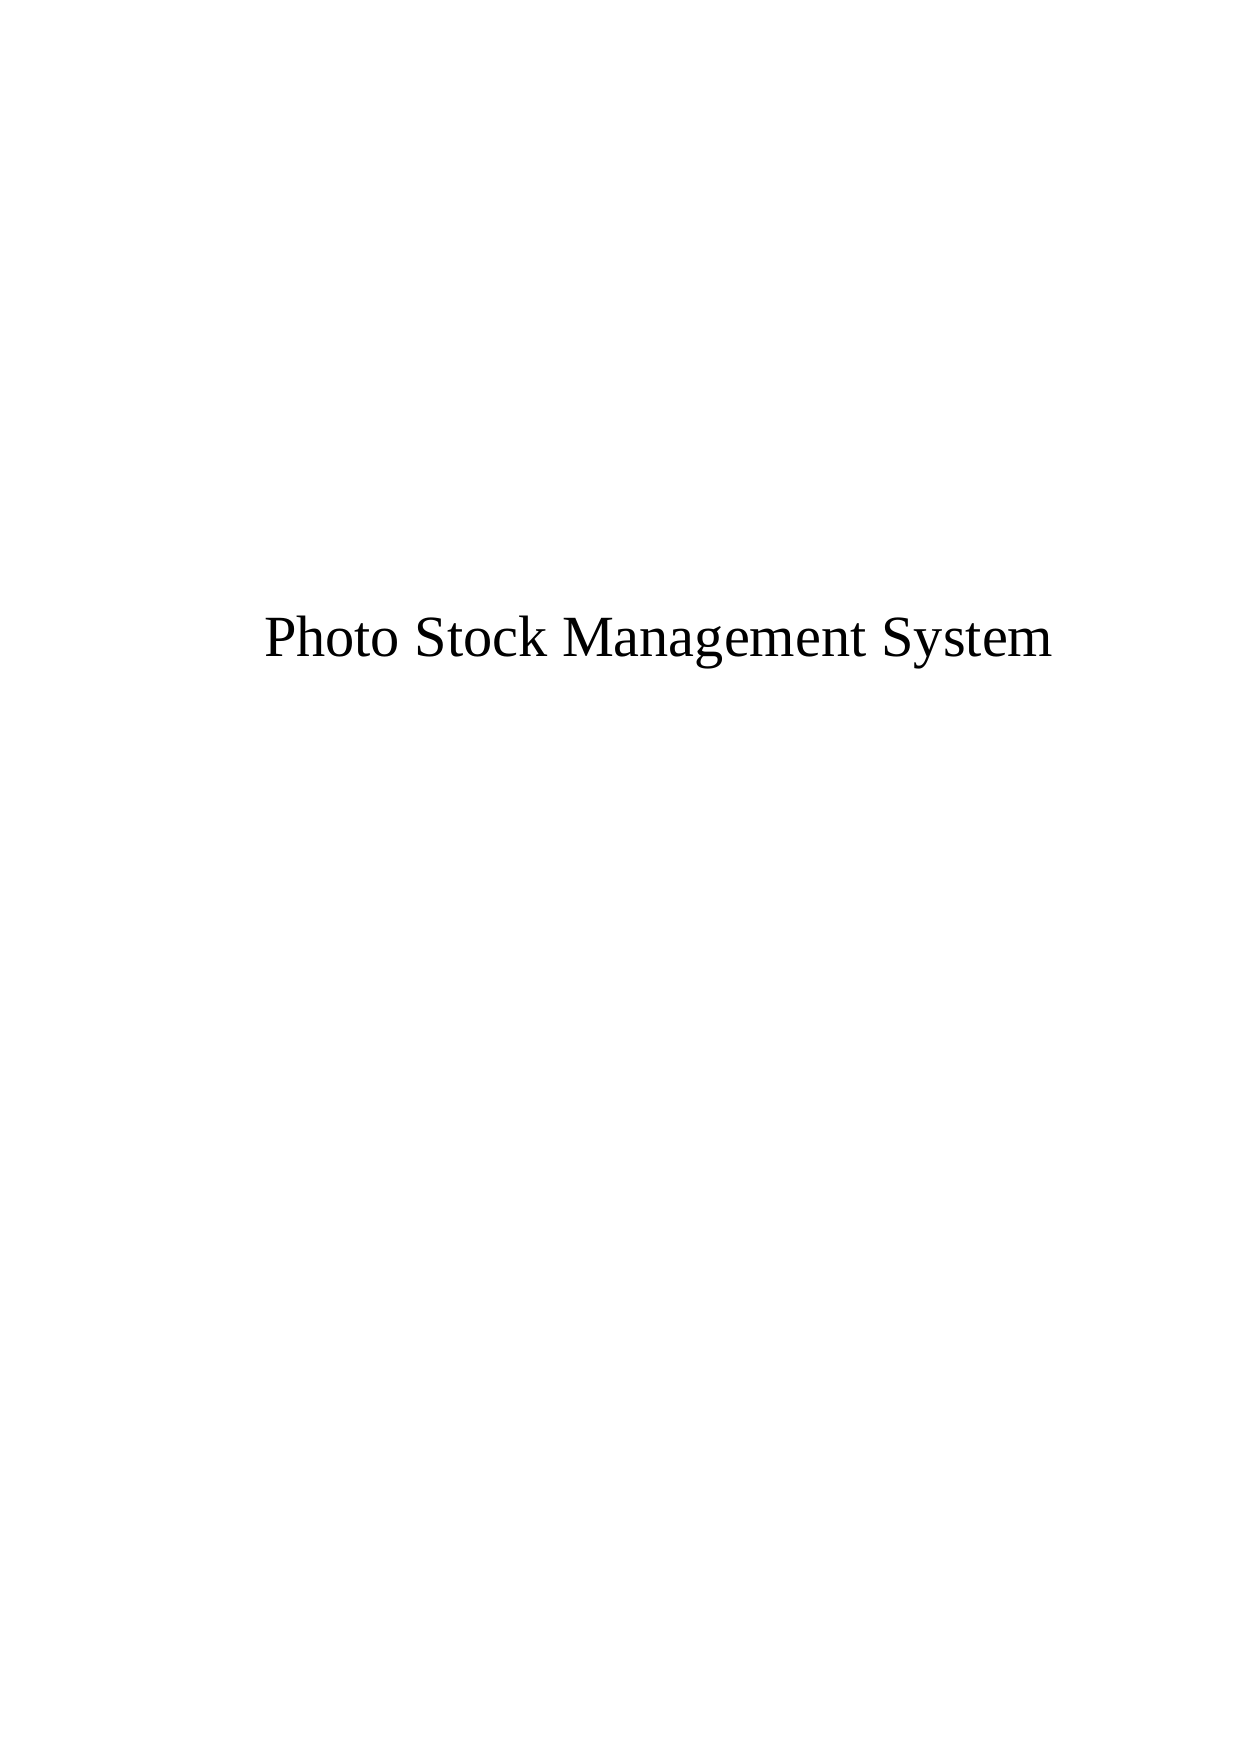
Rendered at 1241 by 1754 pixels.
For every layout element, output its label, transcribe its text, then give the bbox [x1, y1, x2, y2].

text Photo Stock Management System [191, 601, 1087, 668]
